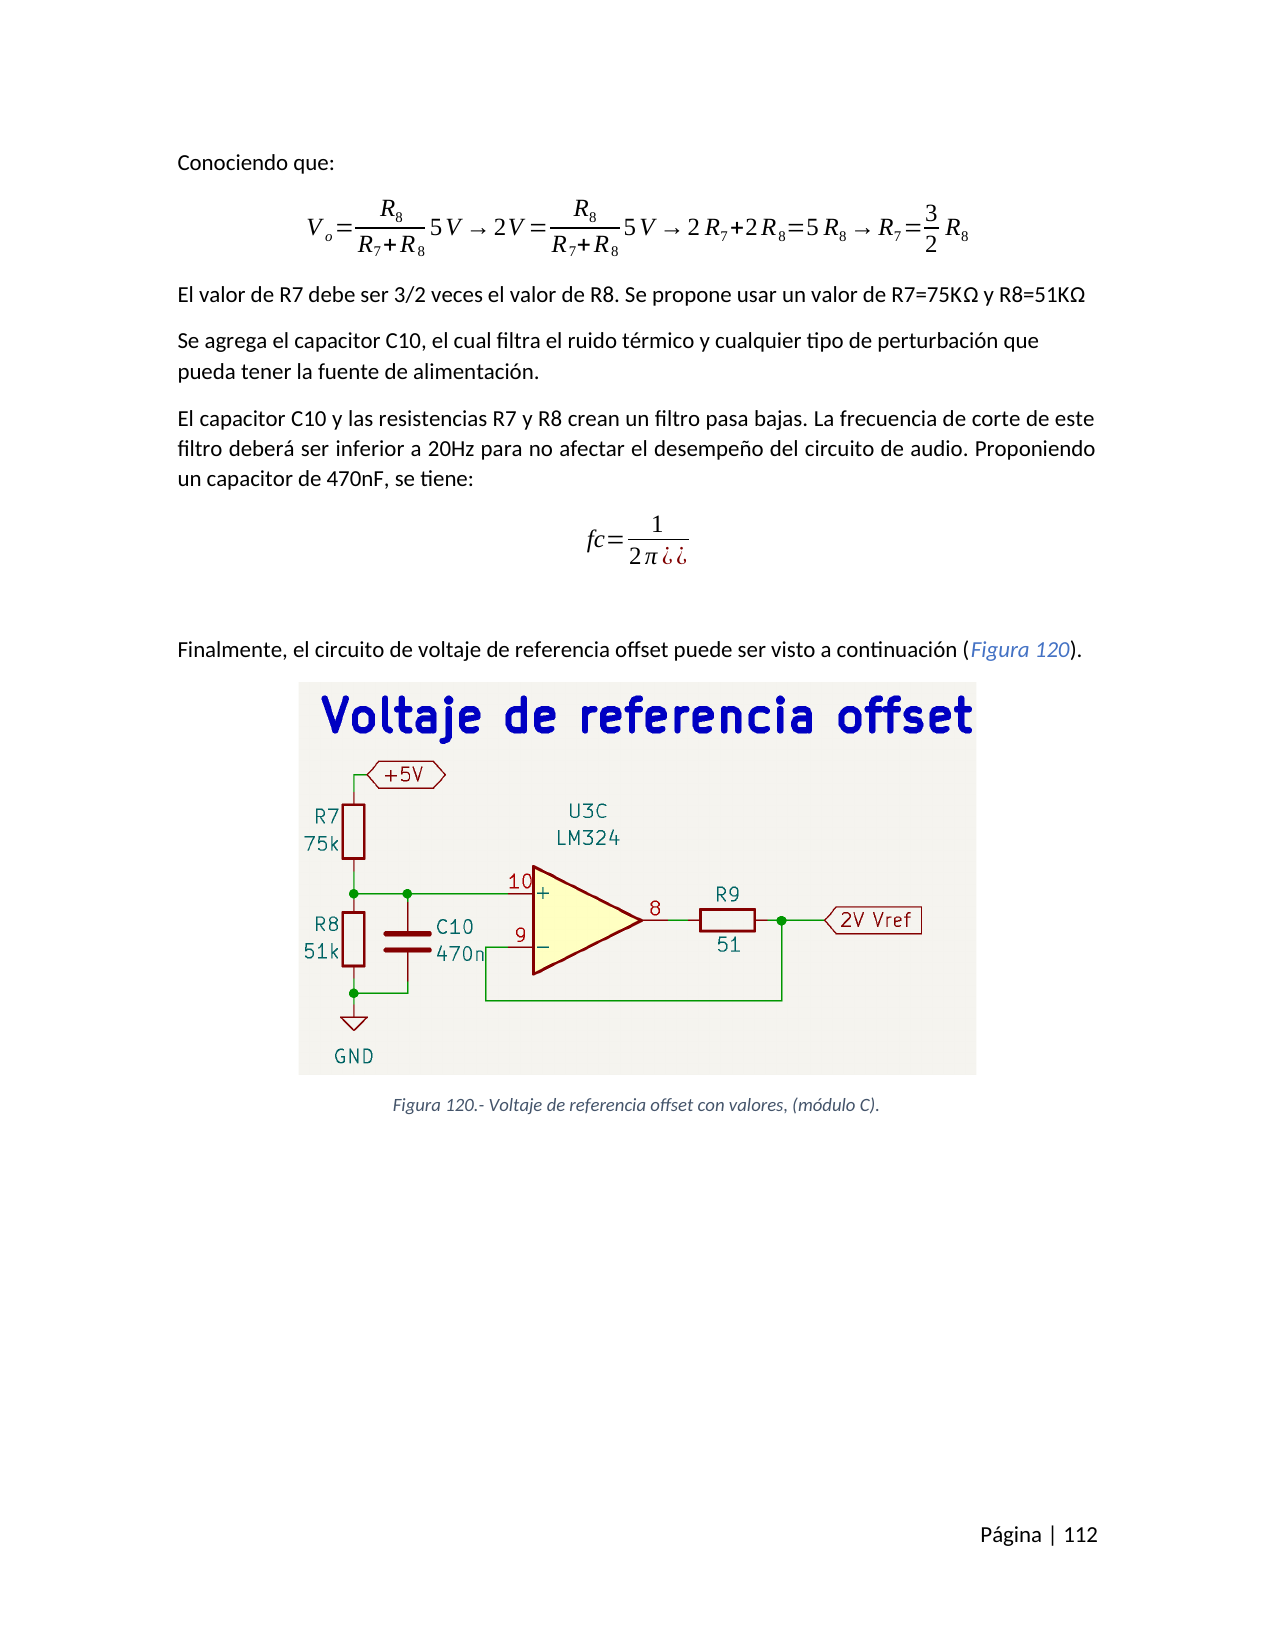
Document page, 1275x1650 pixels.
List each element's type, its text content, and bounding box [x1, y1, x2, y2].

text Finalmente, el circuito de voltaje de referencia offset puede ser visto a continuación (Figura 120). [177, 636, 1098, 664]
text Se agrega el capacitor C10, el cual filtra el ruido térmico y cualquier tipo de perturbación que pueda tener la fuente de alimentación. [177, 327, 1098, 385]
picture [298, 682, 977, 1075]
text El capacitor C10 y las resistencias R7 y R8 crean un filtro pasa bajas. La frecuencia de corte de este filtro deberá ser inferior a 20Hz para no afectar el desempeño del circuito de audio. Proponiendo un capacitor de 470nF, se tiene: [177, 404, 1098, 492]
text Conociendo que: [177, 148, 1098, 176]
text El valor de R7 debe ser 3/2 veces el valor de R8. Se propone usar un valor de R7=75KΩ y R8=51KΩ [177, 280, 1098, 308]
